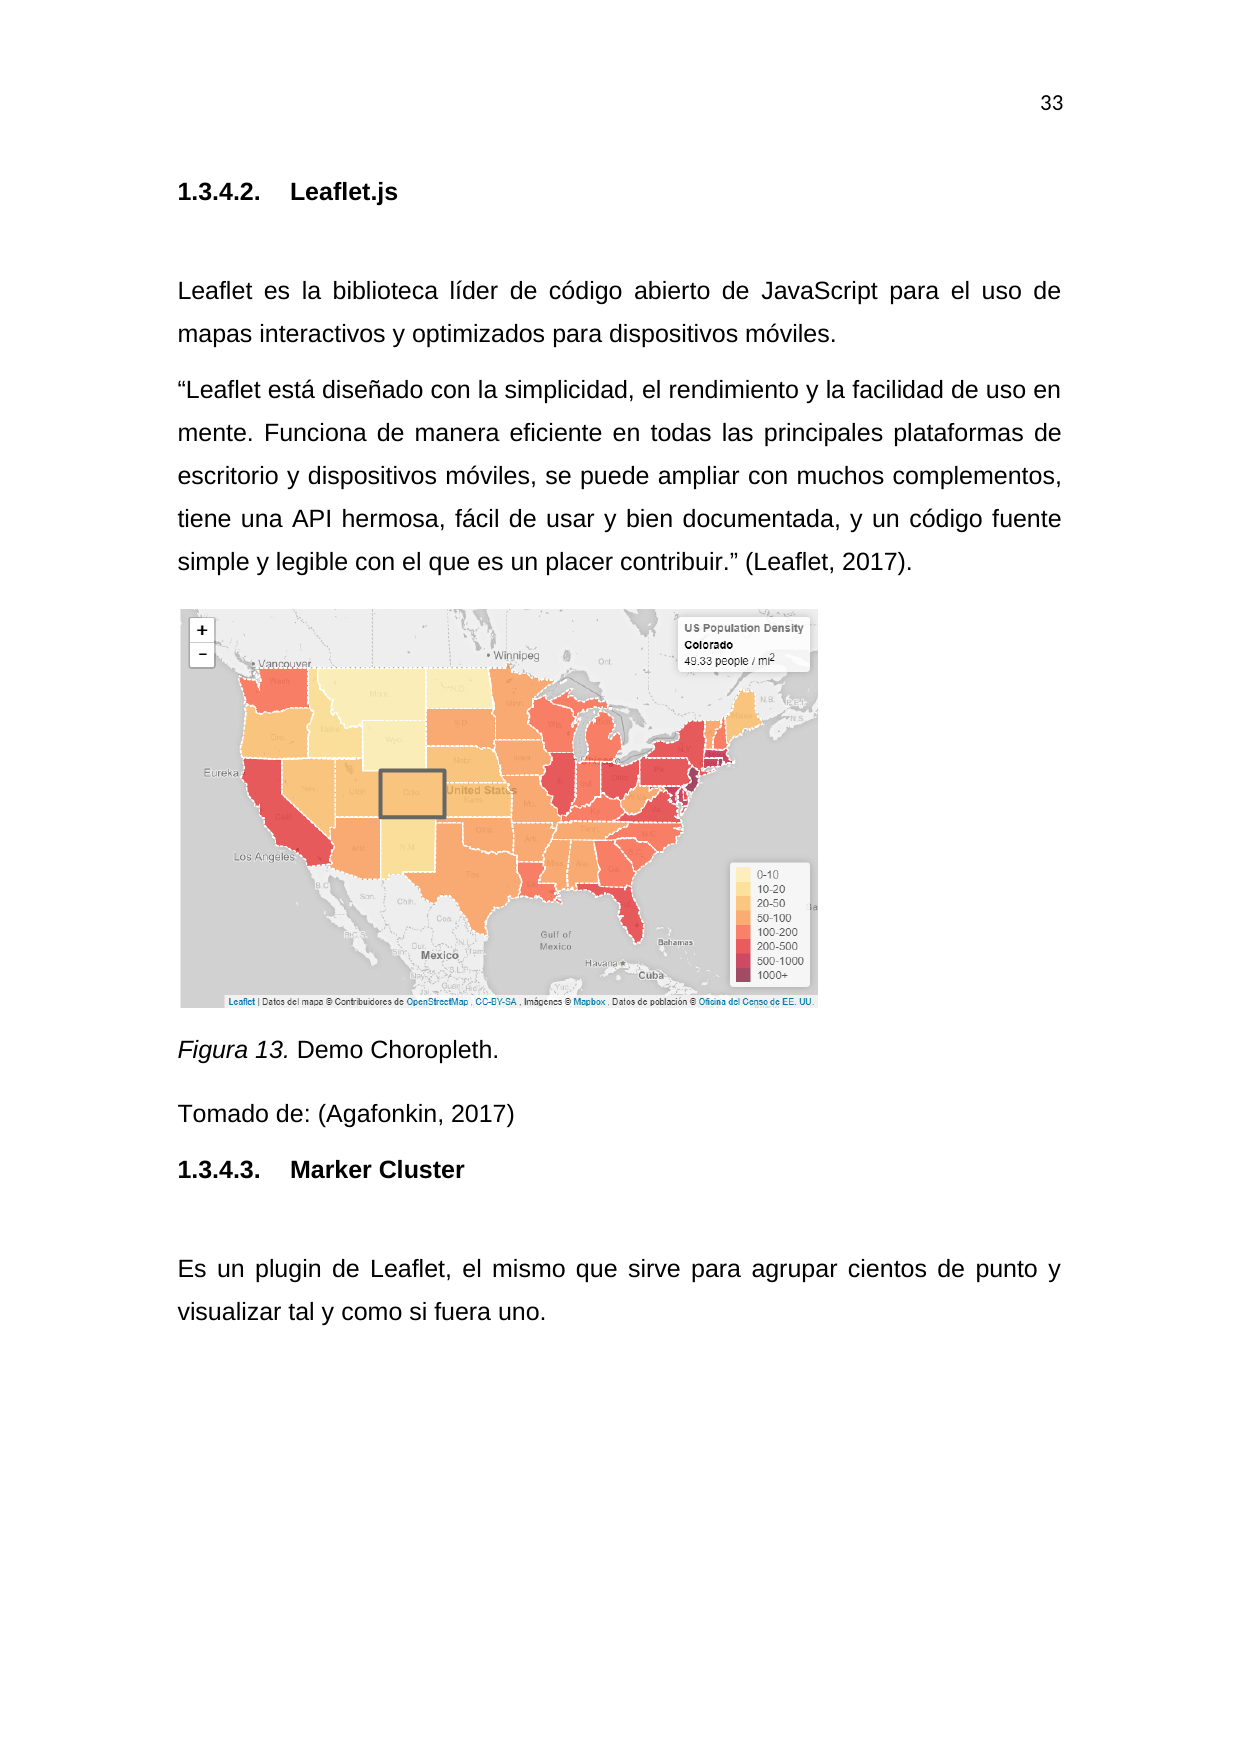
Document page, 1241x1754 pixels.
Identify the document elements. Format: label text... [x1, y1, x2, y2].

subtitle Leaflet.js [177, 177, 1063, 206]
picture [177, 602, 820, 1009]
text Tomado de: [177, 1099, 1063, 1128]
text “Leaflet está diseñado con la simplicidad, el rendimiento y la facilidad de uso en mente. Funciona de manera eficiente en todas las principales plataformas de escritorio y dispositivos móviles, se puede ampliar con muchos complementos, tiene una API hermosa, fácil de usar y bien documentada, y un código fuente simple y legible con el que es un placer contribuir.” (Leaflet, 2017). [177, 375, 1063, 576]
text Figura 13. Demo Choropleth. [177, 1035, 1063, 1064]
subtitle Marker Cluster [177, 1155, 1063, 1183]
text Leaflet es la biblioteca líder de código abierto de JavaScript para el uso de mapas interactivos y optimizados para dispositivos móviles. [177, 276, 1063, 348]
text Es un plugin de Leaflet, el mismo que sirve para agrupar cientos de punto y visualizar tal y como si fuera uno. [177, 1253, 1063, 1325]
